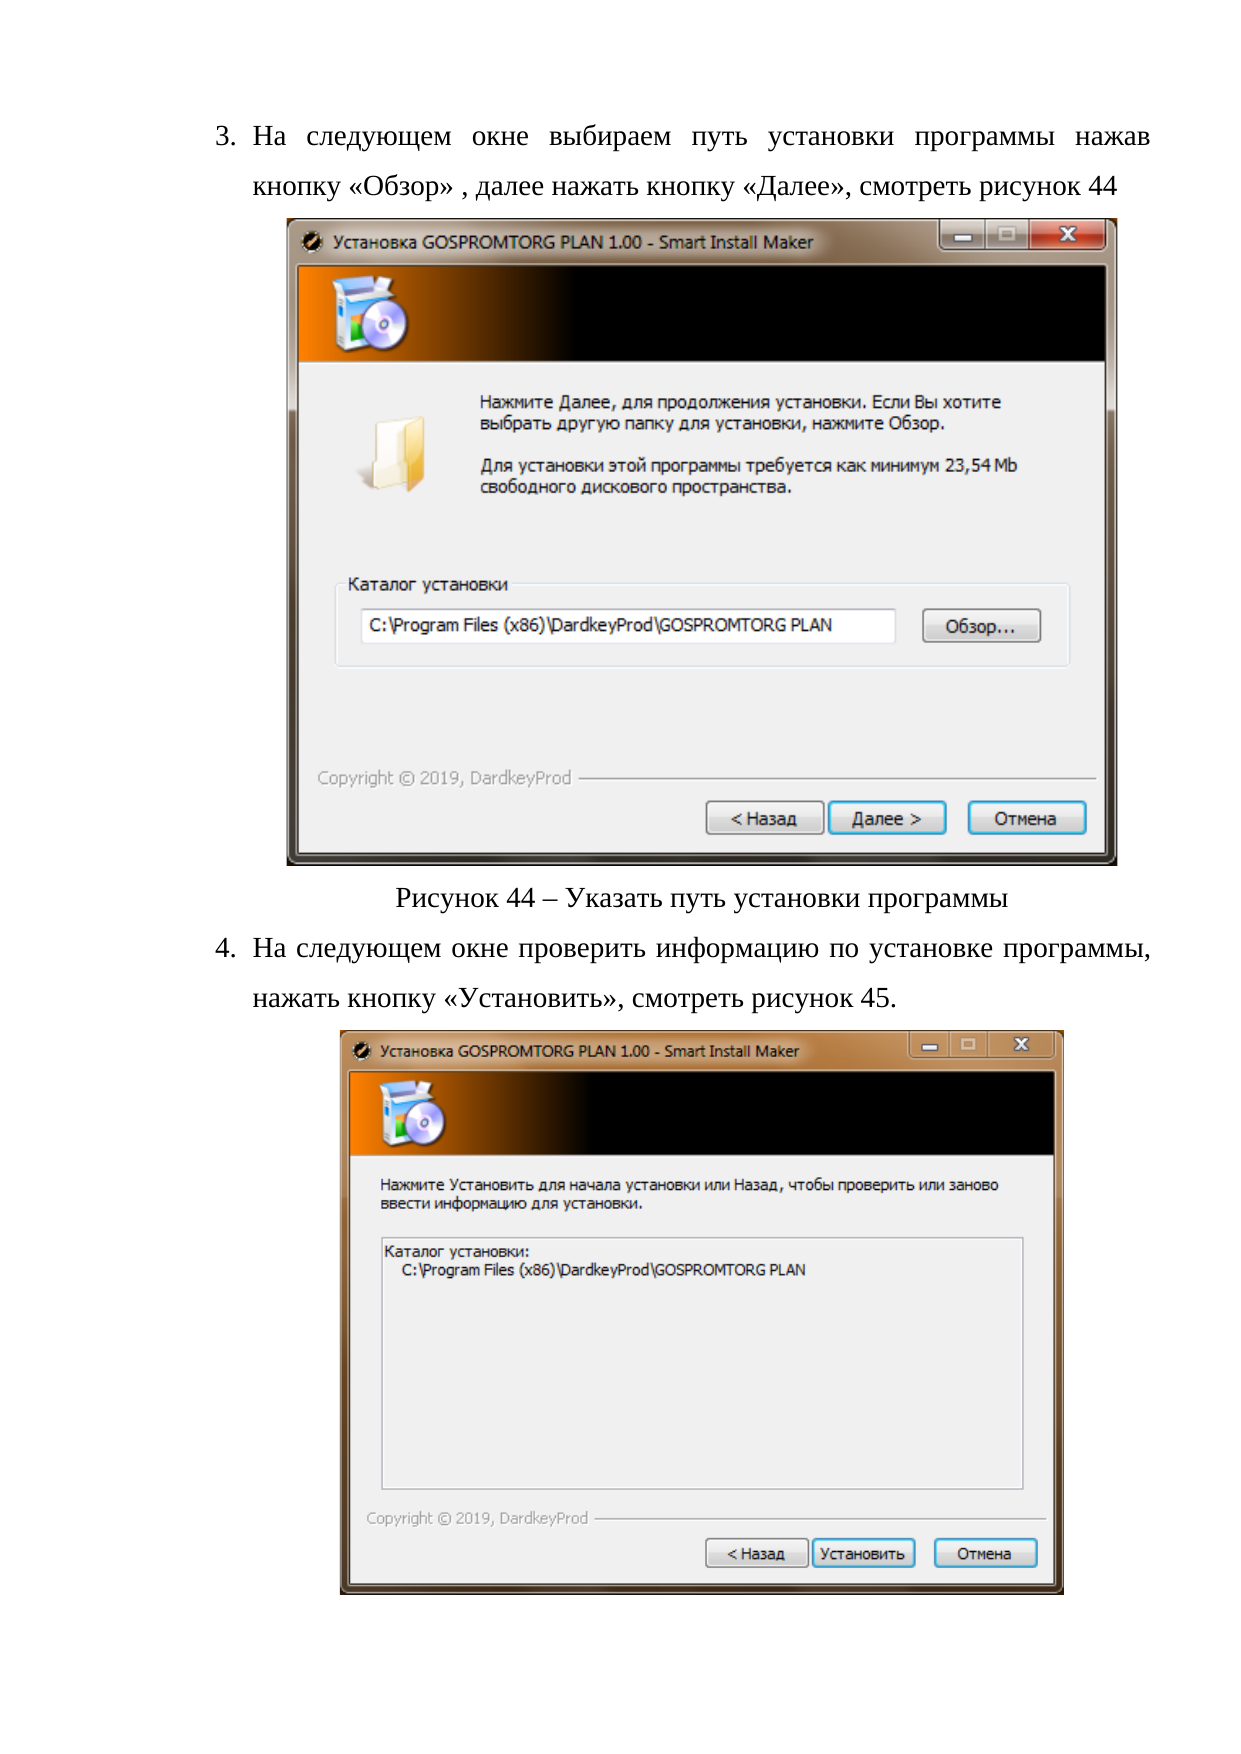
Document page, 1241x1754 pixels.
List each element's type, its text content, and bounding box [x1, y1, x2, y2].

picture [286, 218, 1118, 866]
list На следующем окне проверить информацию по установке программы, нажать кнопку «Установить», смотреть рисунок 45. [215, 930, 1152, 1014]
list На следующем окне выбираем путь установки программы нажав кнопку «Обзор» , далее нажать кнопку «Далее», смотреть рисунок 44 [215, 118, 1152, 202]
picture [339, 1030, 1064, 1595]
list Рисунок 44 – Указать путь установки программы [252, 880, 1152, 913]
